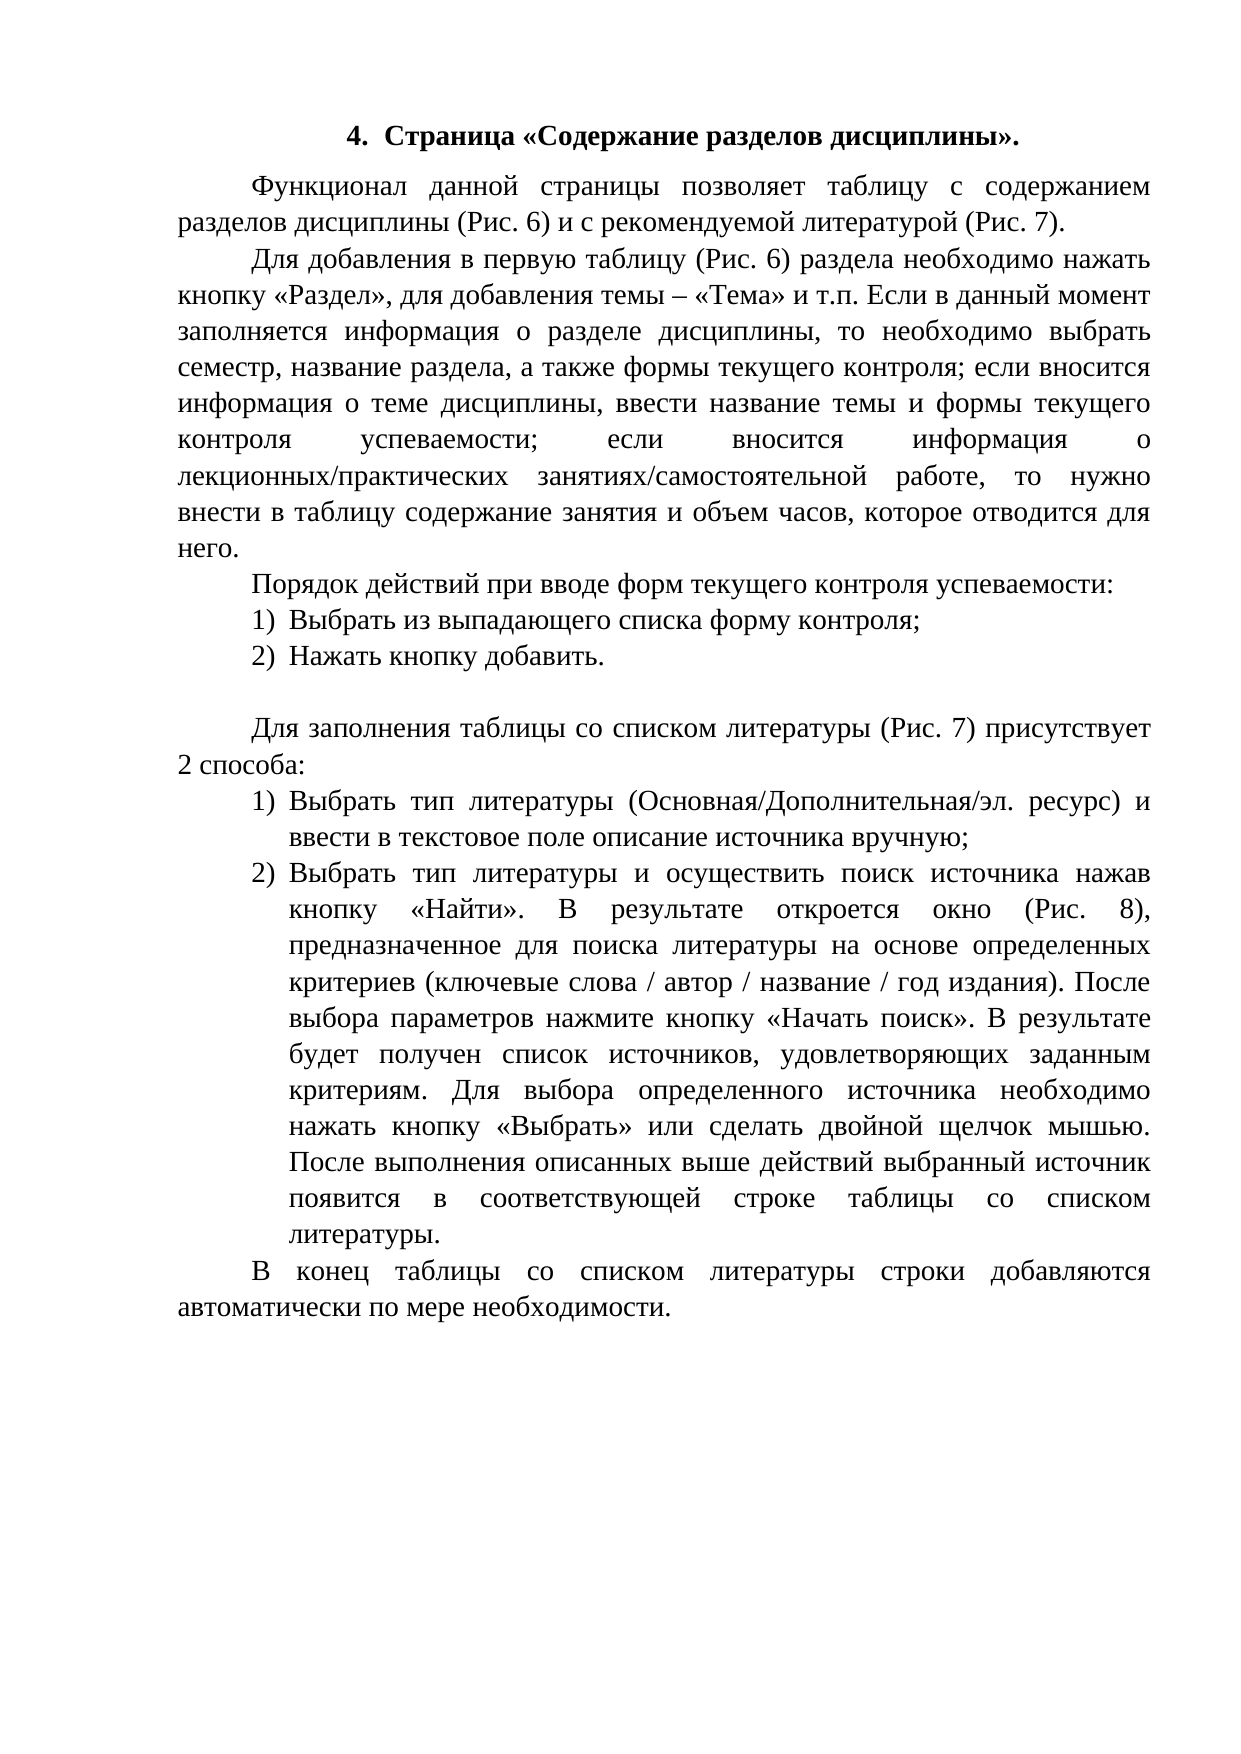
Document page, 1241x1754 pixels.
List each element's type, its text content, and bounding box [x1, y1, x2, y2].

text В конец таблицы со списком литературы строки добавляются автоматически по мере необходимости. [177, 1253, 1152, 1322]
text Для добавления в первую таблицу (Рис. 6) раздела необходимо нажать кнопку «Раздел», для добавления темы – «Тема» и т.п. Если в данный момент заполняется информация о разделе дисциплины, то необходимо выбрать семестр, название раздела, а также формы текущего контроля; если вносится информация о теме дисциплины, ввести название темы и формы текущего контроля успеваемости; если вносится информация о лекционных/практических занятиях/самостоятельной работе, то нужно внести в таблицу содержание занятия и объем часов, которое отводится для него. [177, 241, 1152, 563]
list Страница «Содержание разделов дисциплины». [215, 118, 1152, 152]
text Порядок действий при вводе форм текущего контроля успеваемости: [177, 566, 1152, 599]
list Выбрать тип литературы и осуществить поиск источника нажав кнопку «Найти». В результате откроется окно (Рис. 8), предназначенное для поиска литературы на основе определенных критериев (ключевые слова / автор / название / год издания). После выбора параметров нажмите кнопку «Начать поиск». В результате будет получен список источников, удовлетворяющих заданным критериям. Для выбора определенного источника необходимо нажать кнопку «Выбрать» или сделать двойной щелчок мышью. После выполнения описанных выше действий выбранный источник появится в соответствующей строке таблицы со списком литературы. [251, 855, 1152, 1250]
text Для заполнения таблицы со списком литературы (Рис. 7) присутствует 2 способа: [177, 711, 1152, 780]
list Выбрать тип литературы (Основная/Дополнительная/эл. ресурс) и ввести в текстовое поле описание источника вручную; [251, 783, 1152, 853]
list Нажать кнопку добавить. [251, 638, 1152, 672]
list Выбрать из выпадающего списка форму контроля; [251, 602, 1152, 636]
text Функционал данной страницы позволяет таблицу с содержанием разделов дисциплины (Рис. 6) и с рекомендуемой литературой (Рис. 7). [177, 168, 1152, 238]
